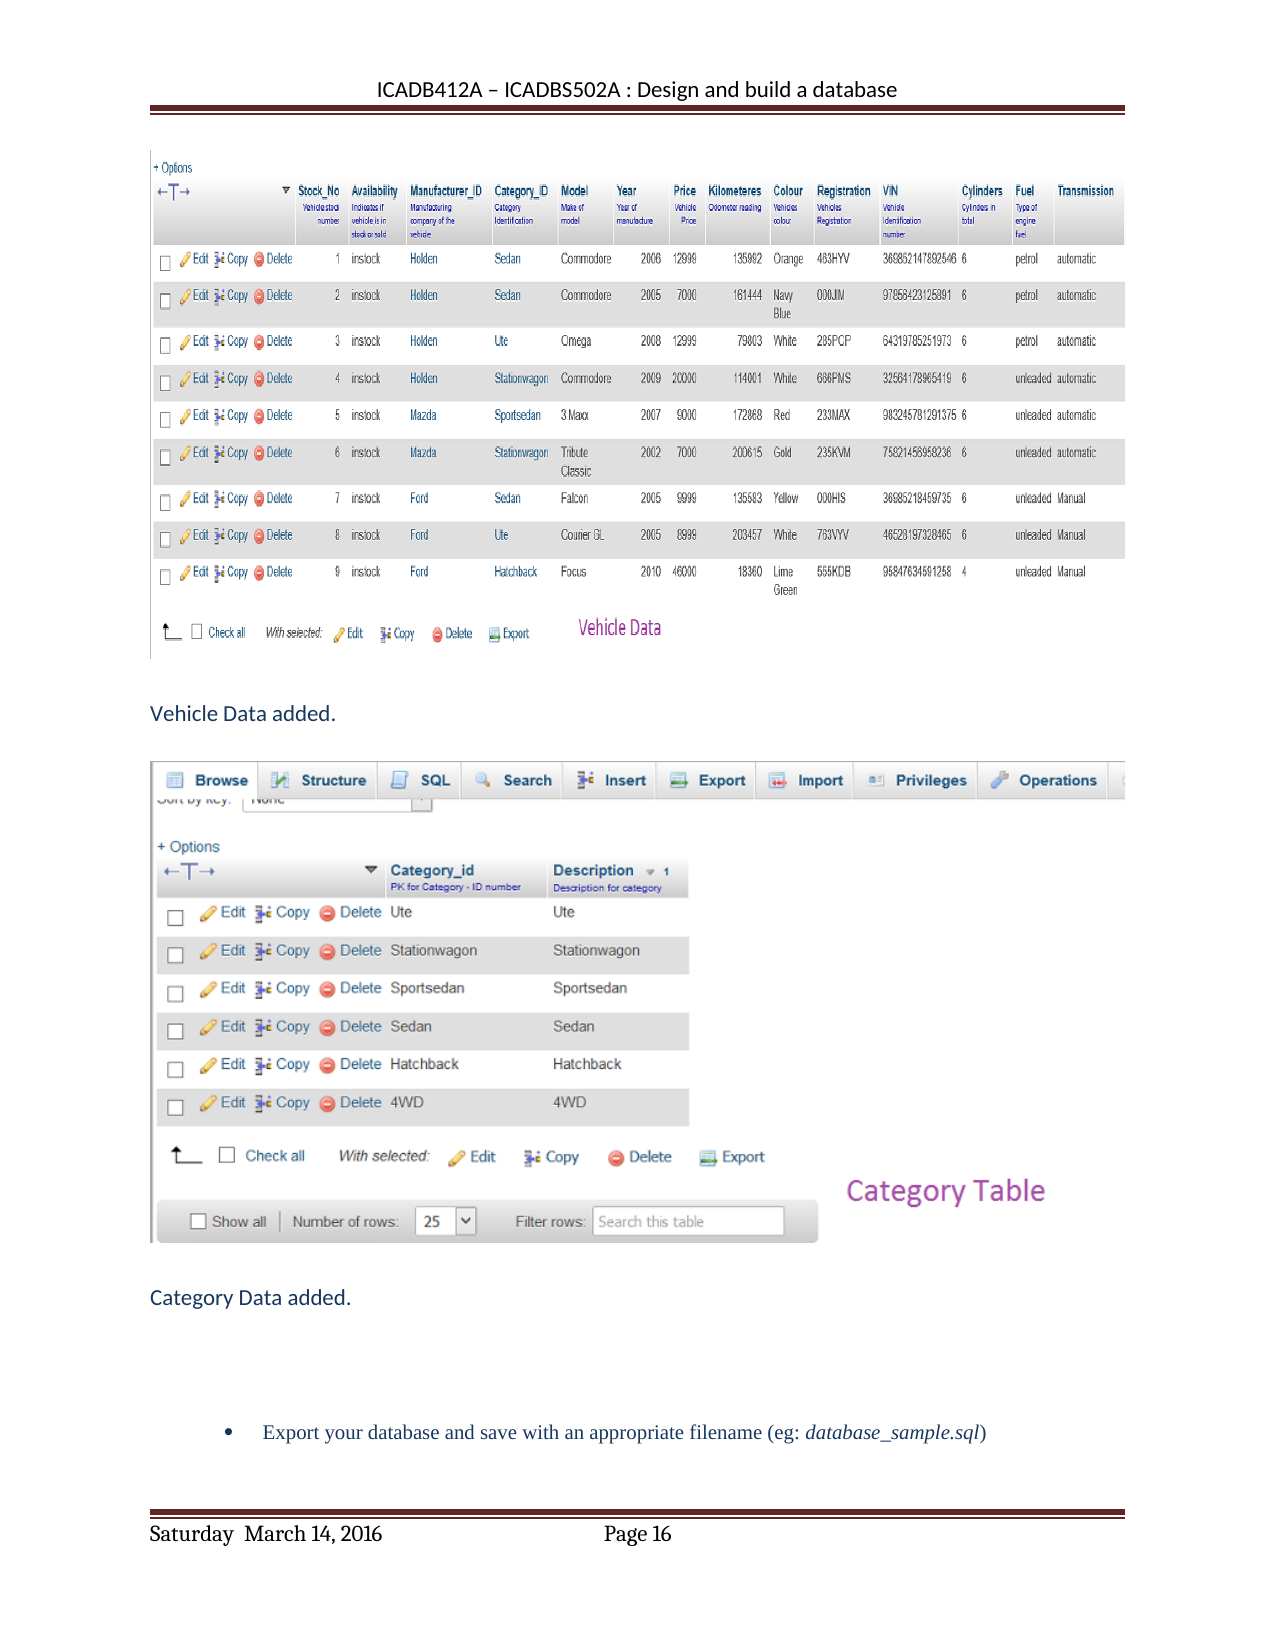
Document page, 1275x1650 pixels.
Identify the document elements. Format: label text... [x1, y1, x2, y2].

list Export your database and save with an appropriate filename (eg: database_sample.sql) [225, 1409, 1125, 1444]
picture [150, 150, 1125, 659]
picture [150, 761, 1125, 1243]
text Category Data added. [150, 1277, 1125, 1312]
text Vehicle Data added. [150, 693, 1125, 727]
